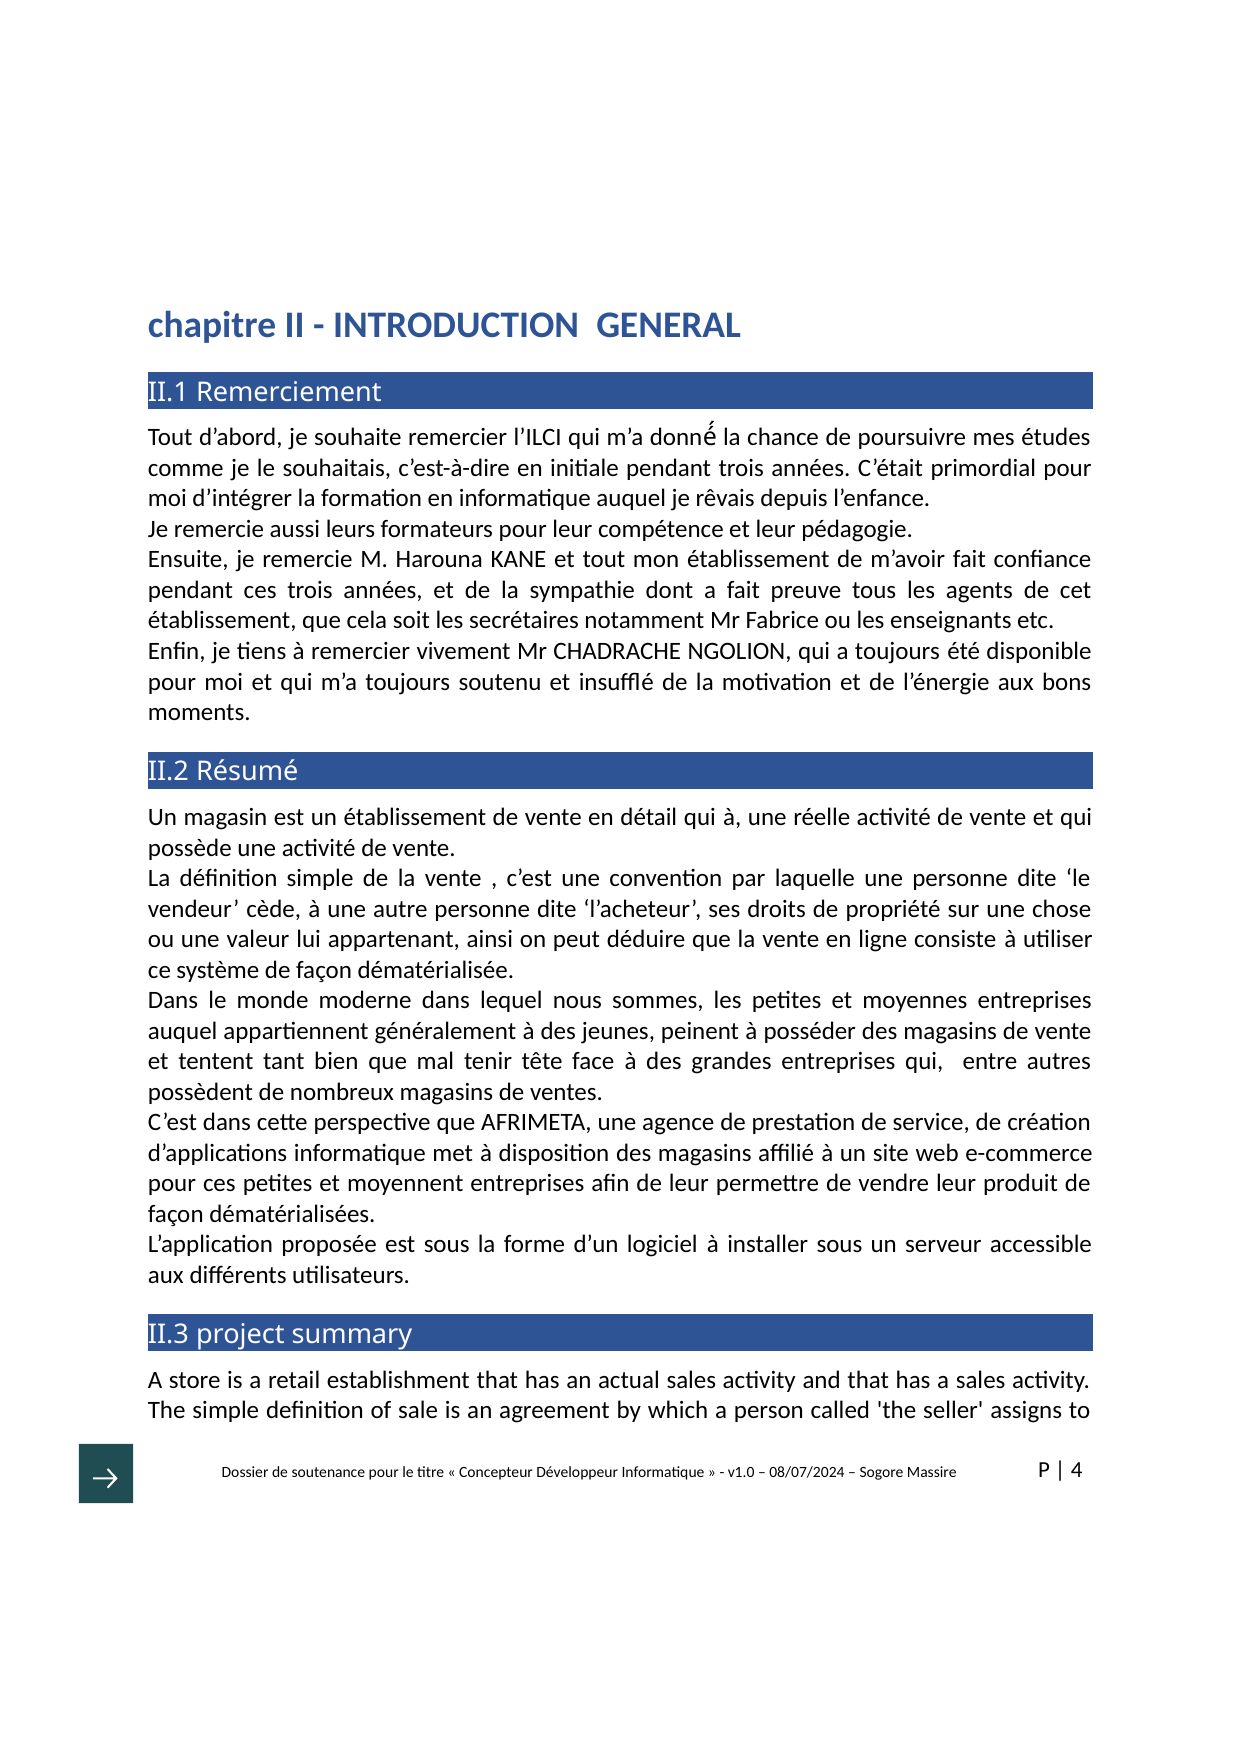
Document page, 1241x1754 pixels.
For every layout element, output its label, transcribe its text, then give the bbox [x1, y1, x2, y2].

subtitle INTRODUCTION GENERAL [148, 301, 1093, 347]
text C’est dans cette perspective que AFRIMETA, une agence de prestation de service, de création d’applications informatique met à disposition des magasins affilié à un site web e-commerce pour ces petites et moyennent entreprises afin de leur permettre de vendre leur produit de façon dématérialisées. [148, 1106, 1093, 1228]
text Un magasin est un établissement de vente en détail qui à, une réelle activité de vente et qui possède une activité de vente. [148, 801, 1093, 862]
text Enfin, je tiens à remercier vivement Mr CHADRACHE NGOLION, qui a toujours été disponible pour moi et qui m’a toujours soutenu et insufflé de la motivation et de l’énergie aux bons moments. [148, 635, 1093, 727]
subtitle Résumé [148, 752, 1093, 789]
text L’application proposée est sous la forme d’un logiciel à installer sous un serveur accessible aux différents utilisateurs. [148, 1228, 1093, 1289]
text Tout d’abord, je souhaite remercier l’ILCI qui m’a donné́ la chance de poursuivre mes études comme je le souhaitais, c’est-à-dire en initiale pendant trois années. C’était primordial pour moi d’intégrer la formation en informatique auquel je rêvais depuis l’enfance. [148, 422, 1093, 513]
text La définition simple de la vente , c’est une convention par laquelle une personne dite ‘le vendeur’ cède, à une autre personne dite ‘l’acheteur’, ses droits de propriété sur une chose ou une valeur lui appartenant, ainsi on peut déduire que la vente en ligne consiste à utiliser ce système de façon dématérialisée. [148, 862, 1093, 984]
subtitle Remerciement [148, 372, 1093, 409]
text Je remercie aussi leurs formateurs pour leur compétence et leur pédagogie. [148, 513, 1093, 544]
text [148, 1364, 1093, 1425]
text Ensuite, je remercie M. Harouna KANE et tout mon établissement de m’avoir fait confiance pendant ces trois années, et de la sympathie dont a fait preuve tous les agents de cet établissement, que cela soit les secrétaires notamment Mr Fabrice ou les enseignants etc. [148, 544, 1093, 635]
subtitle project summary [148, 1314, 1093, 1351]
text Dans le monde moderne dans lequel nous sommes, les petites et moyennes entreprises auquel appartiennent généralement à des jeunes, peinent à posséder des magasins de vente et tentent tant bien que mal tenir tête face à des grandes entreprises qui, entre autres possèdent de nombreux magasins de ventes. [148, 984, 1093, 1106]
